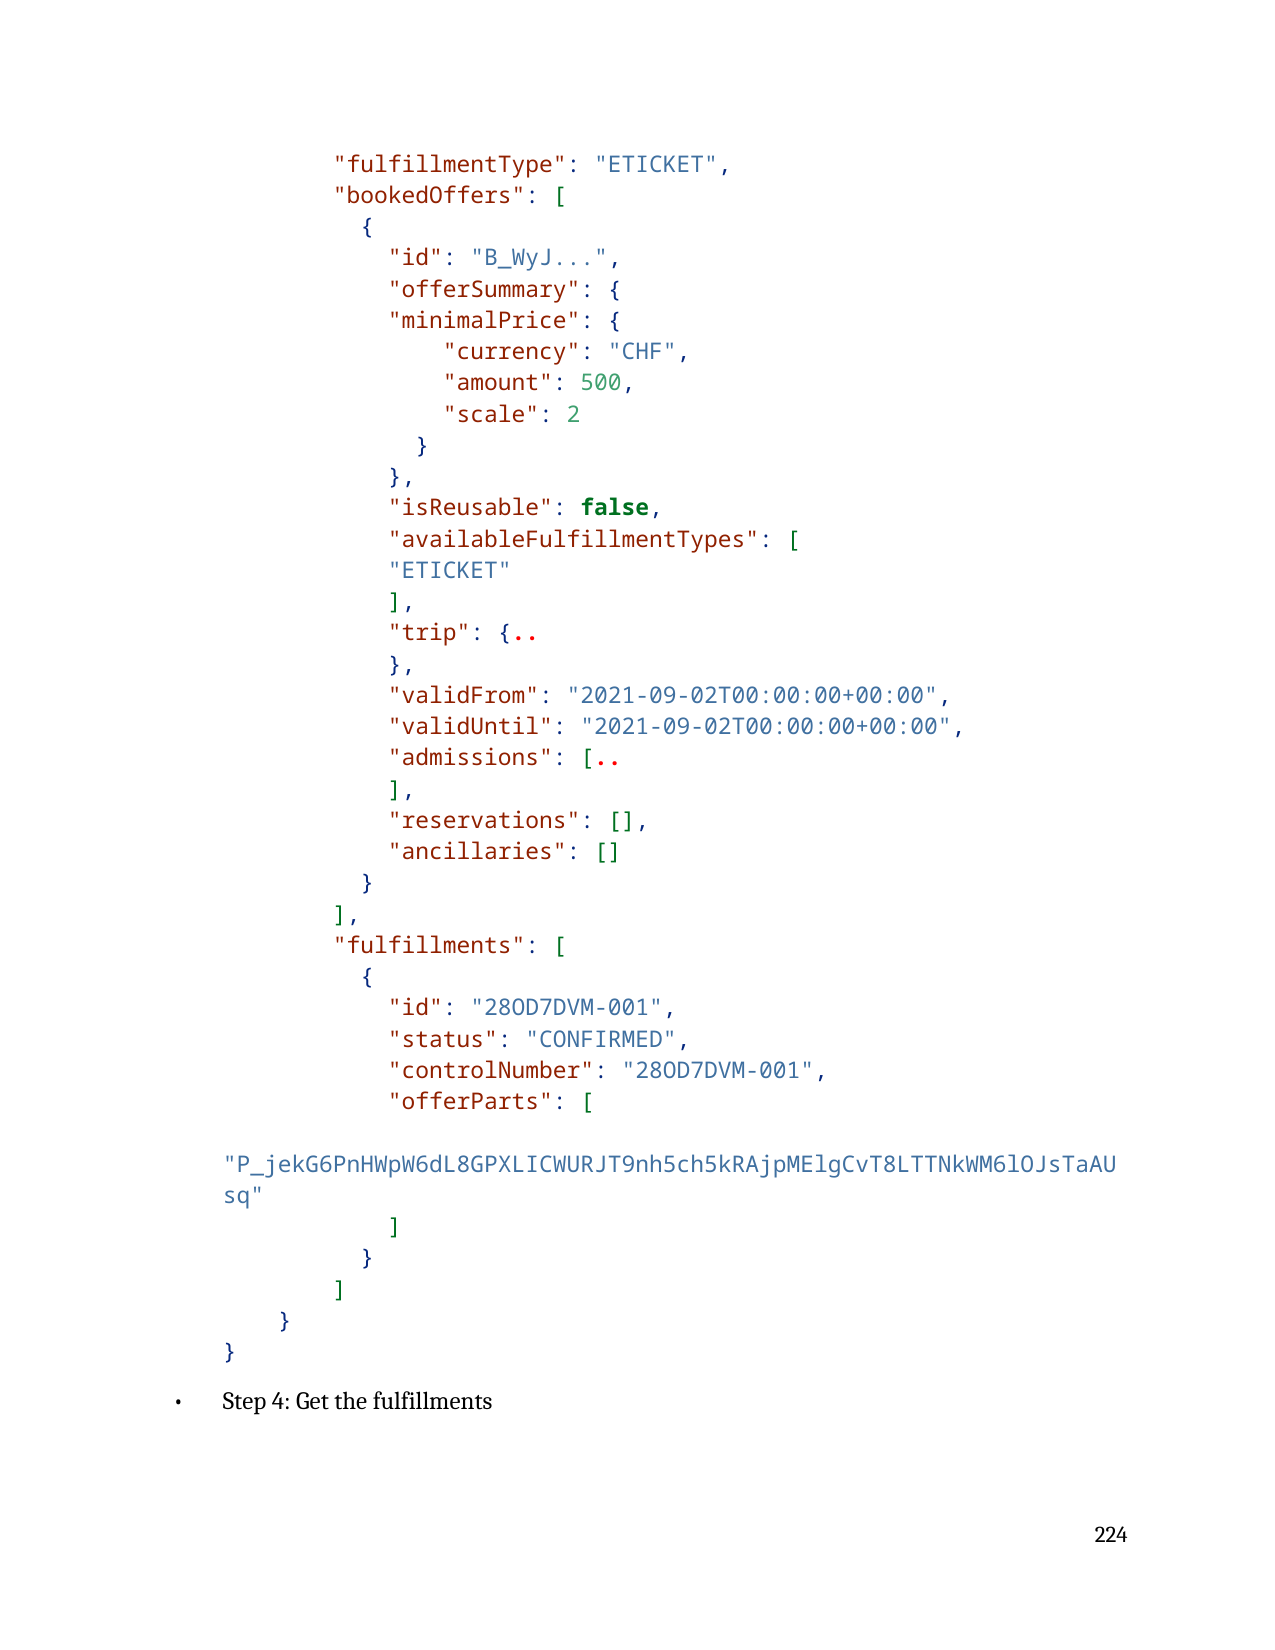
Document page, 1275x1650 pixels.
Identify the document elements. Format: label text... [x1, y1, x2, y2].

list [173, 148, 1127, 1366]
list Step 4: Get the fulfillments [173, 1387, 1127, 1416]
